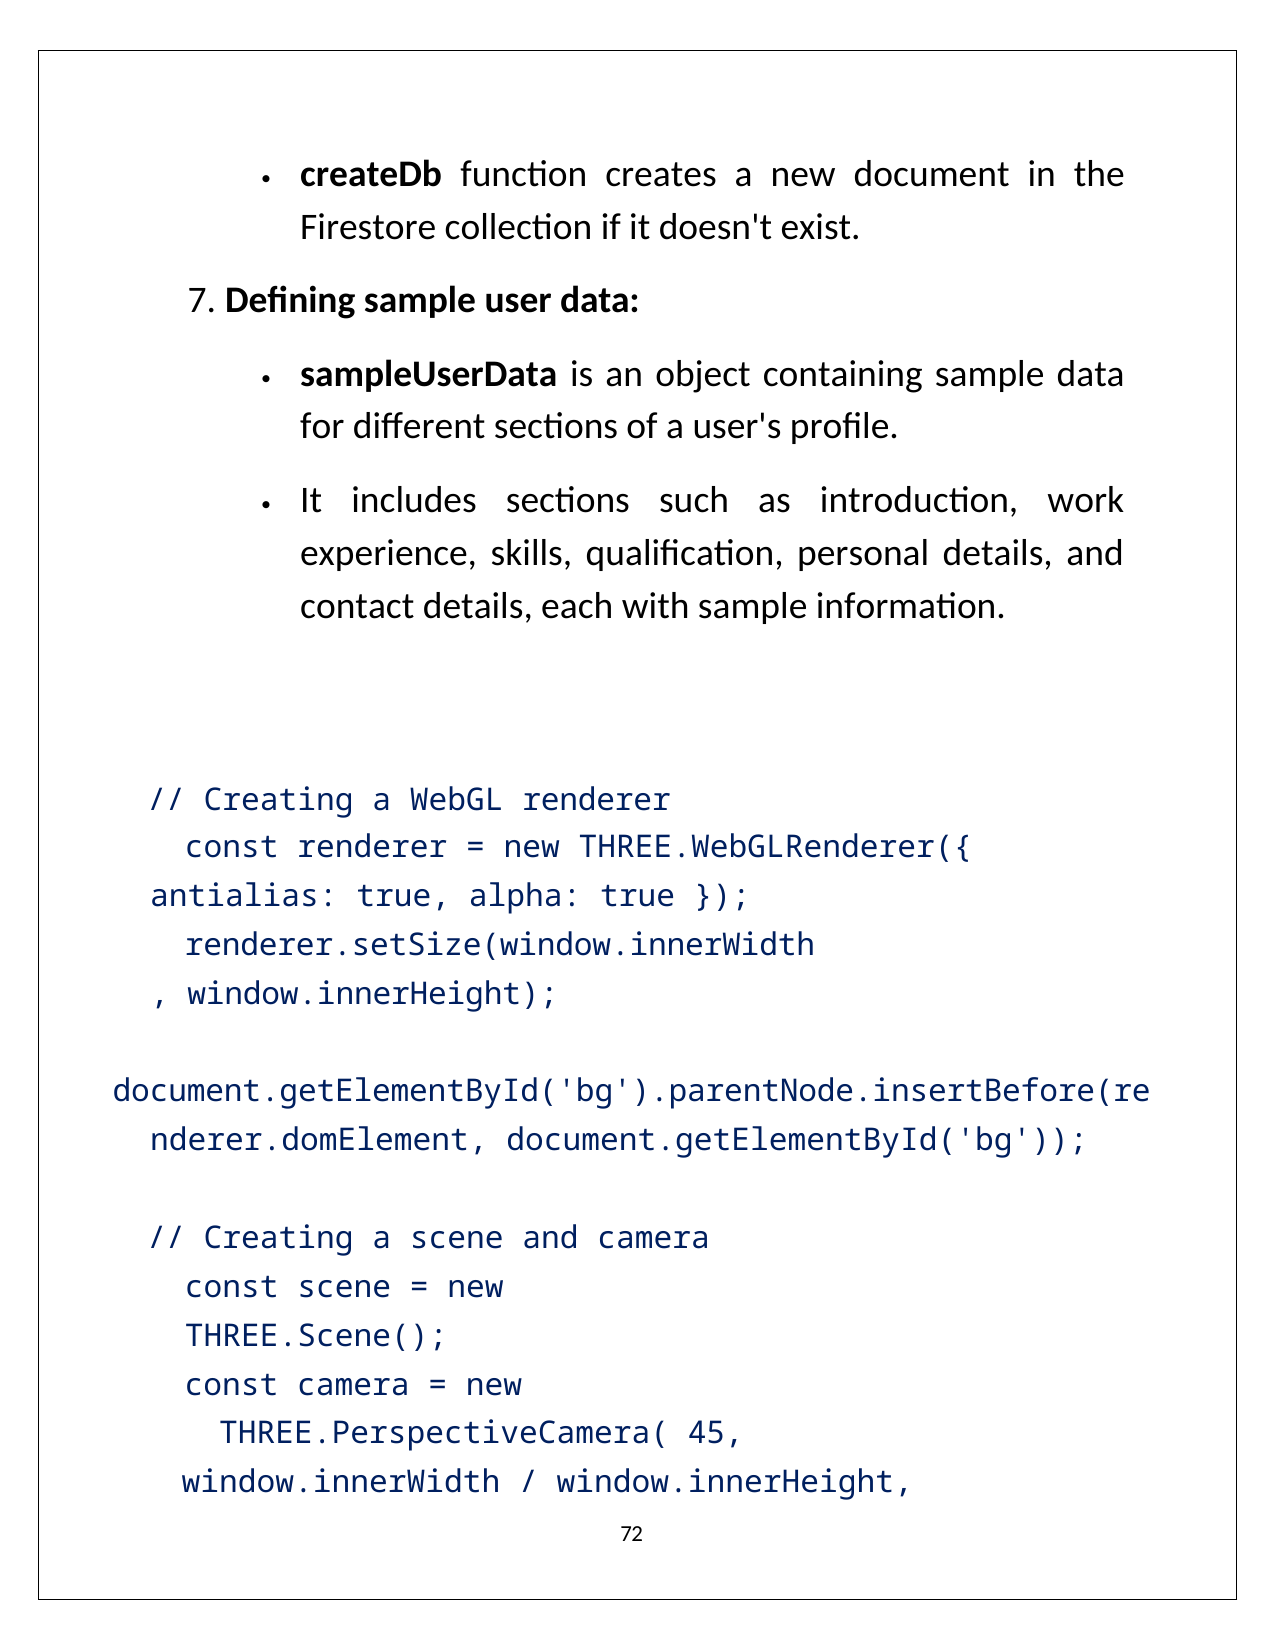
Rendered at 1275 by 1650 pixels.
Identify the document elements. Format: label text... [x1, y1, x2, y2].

text const renderer = new THREE.WebGLRenderer({ antialias: true, alpha: true }); [150, 824, 1125, 916]
subtitle Defining sample user data: [187, 276, 1236, 322]
list It includes sections such as introduction, work experience, skills, qualification, personal details, and contact details, each with sample information. [262, 476, 1125, 627]
text renderer.setSize(window.innerWidth, window.innerHeight); [150, 922, 820, 1014]
list createDb function creates a new document in the Firestore collection if it doesn't exist. [262, 150, 1125, 249]
list sampleUserData is an object containing sample data for different sections of a user's profile. [262, 350, 1126, 448]
text const camera = new THREE.PerspectiveCamera( 45, [184, 1362, 949, 1453]
text // Creating a WebGL renderer [147, 777, 1236, 819]
text document.getElementById('bg').parentNode.insertBefore(re nderer.domElement, document.getElementById('bg')); [112, 1068, 1236, 1160]
text // Creating a scene and camera const scene = new THREE.Scene(); [147, 1215, 779, 1355]
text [181, 1459, 949, 1502]
